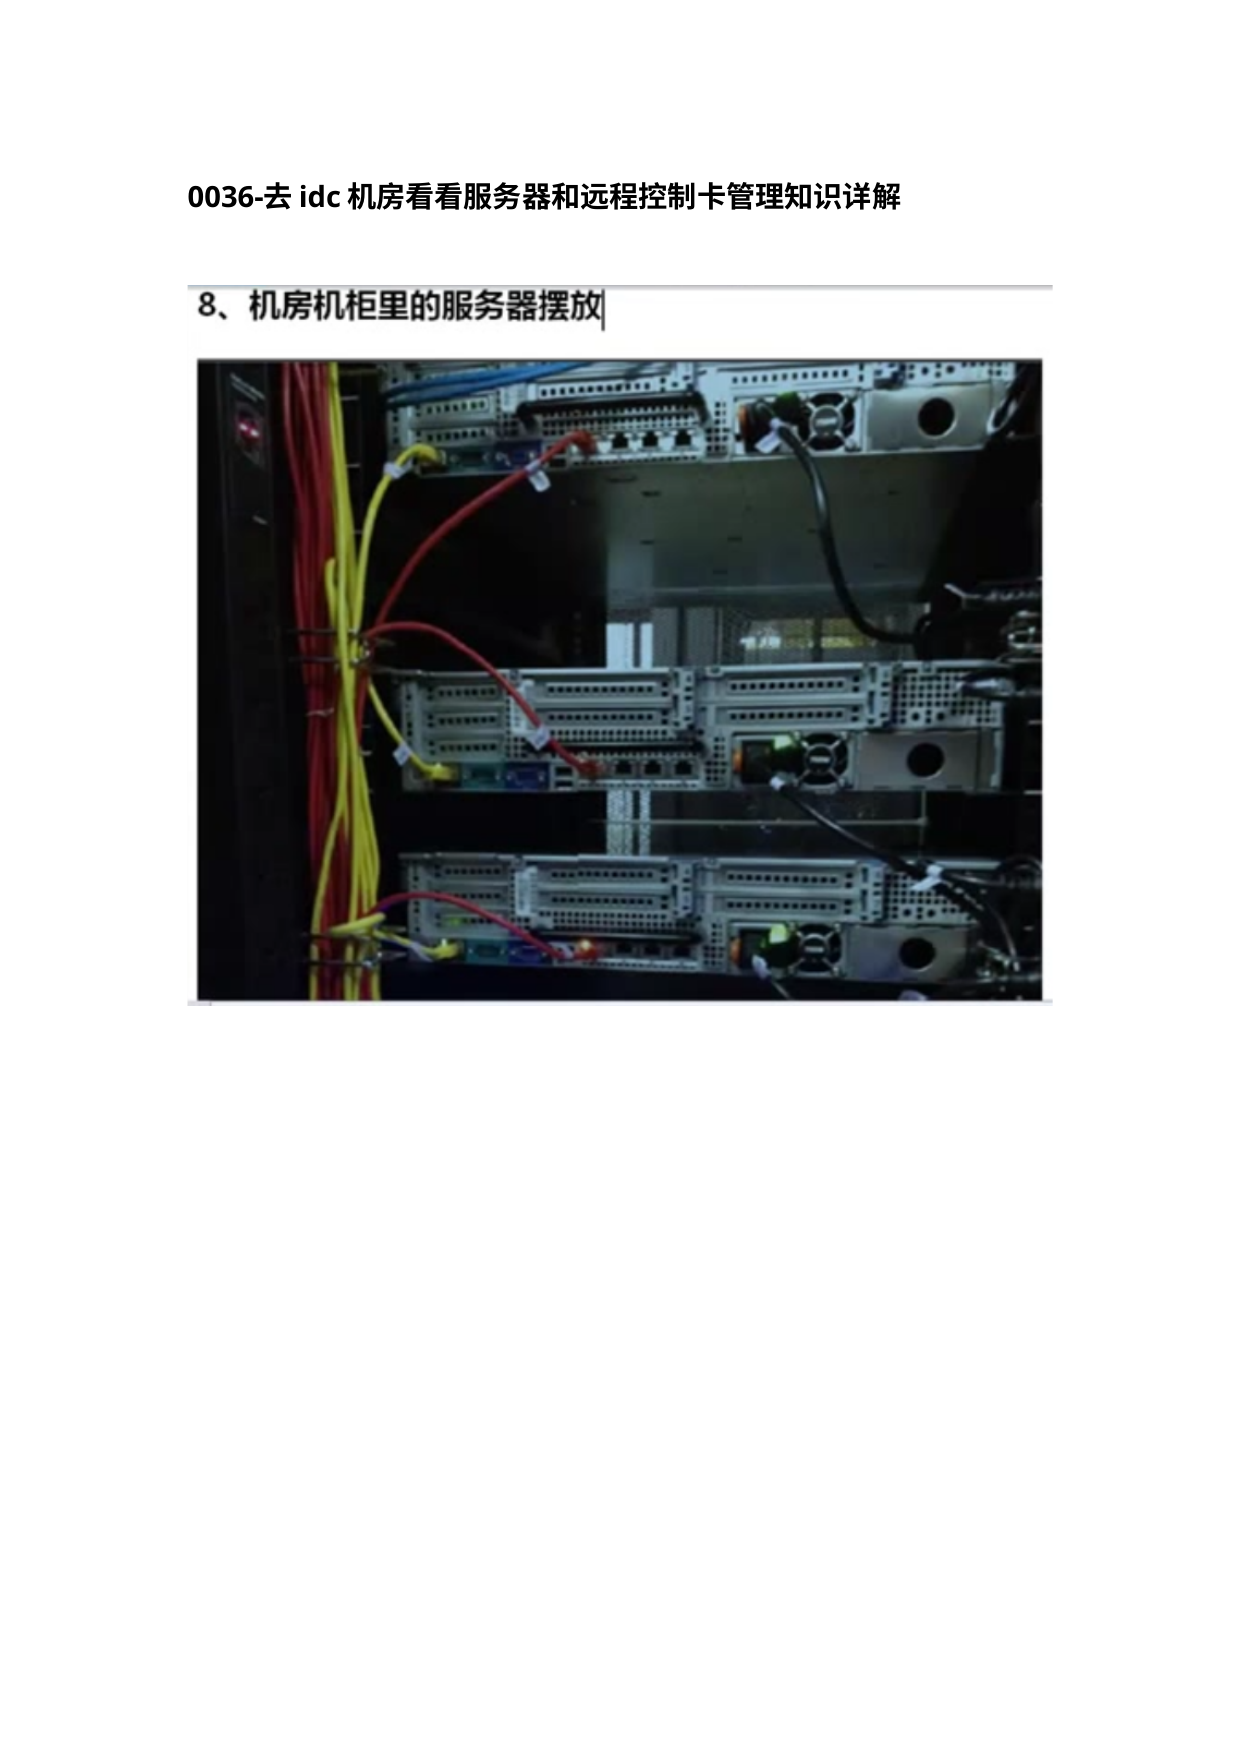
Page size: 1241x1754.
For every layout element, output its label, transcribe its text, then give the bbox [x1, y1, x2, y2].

subtitle 0036-去idc机房看看服务器和远程控制卡管理知识详解 [187, 162, 1053, 227]
picture [187, 285, 1053, 1006]
